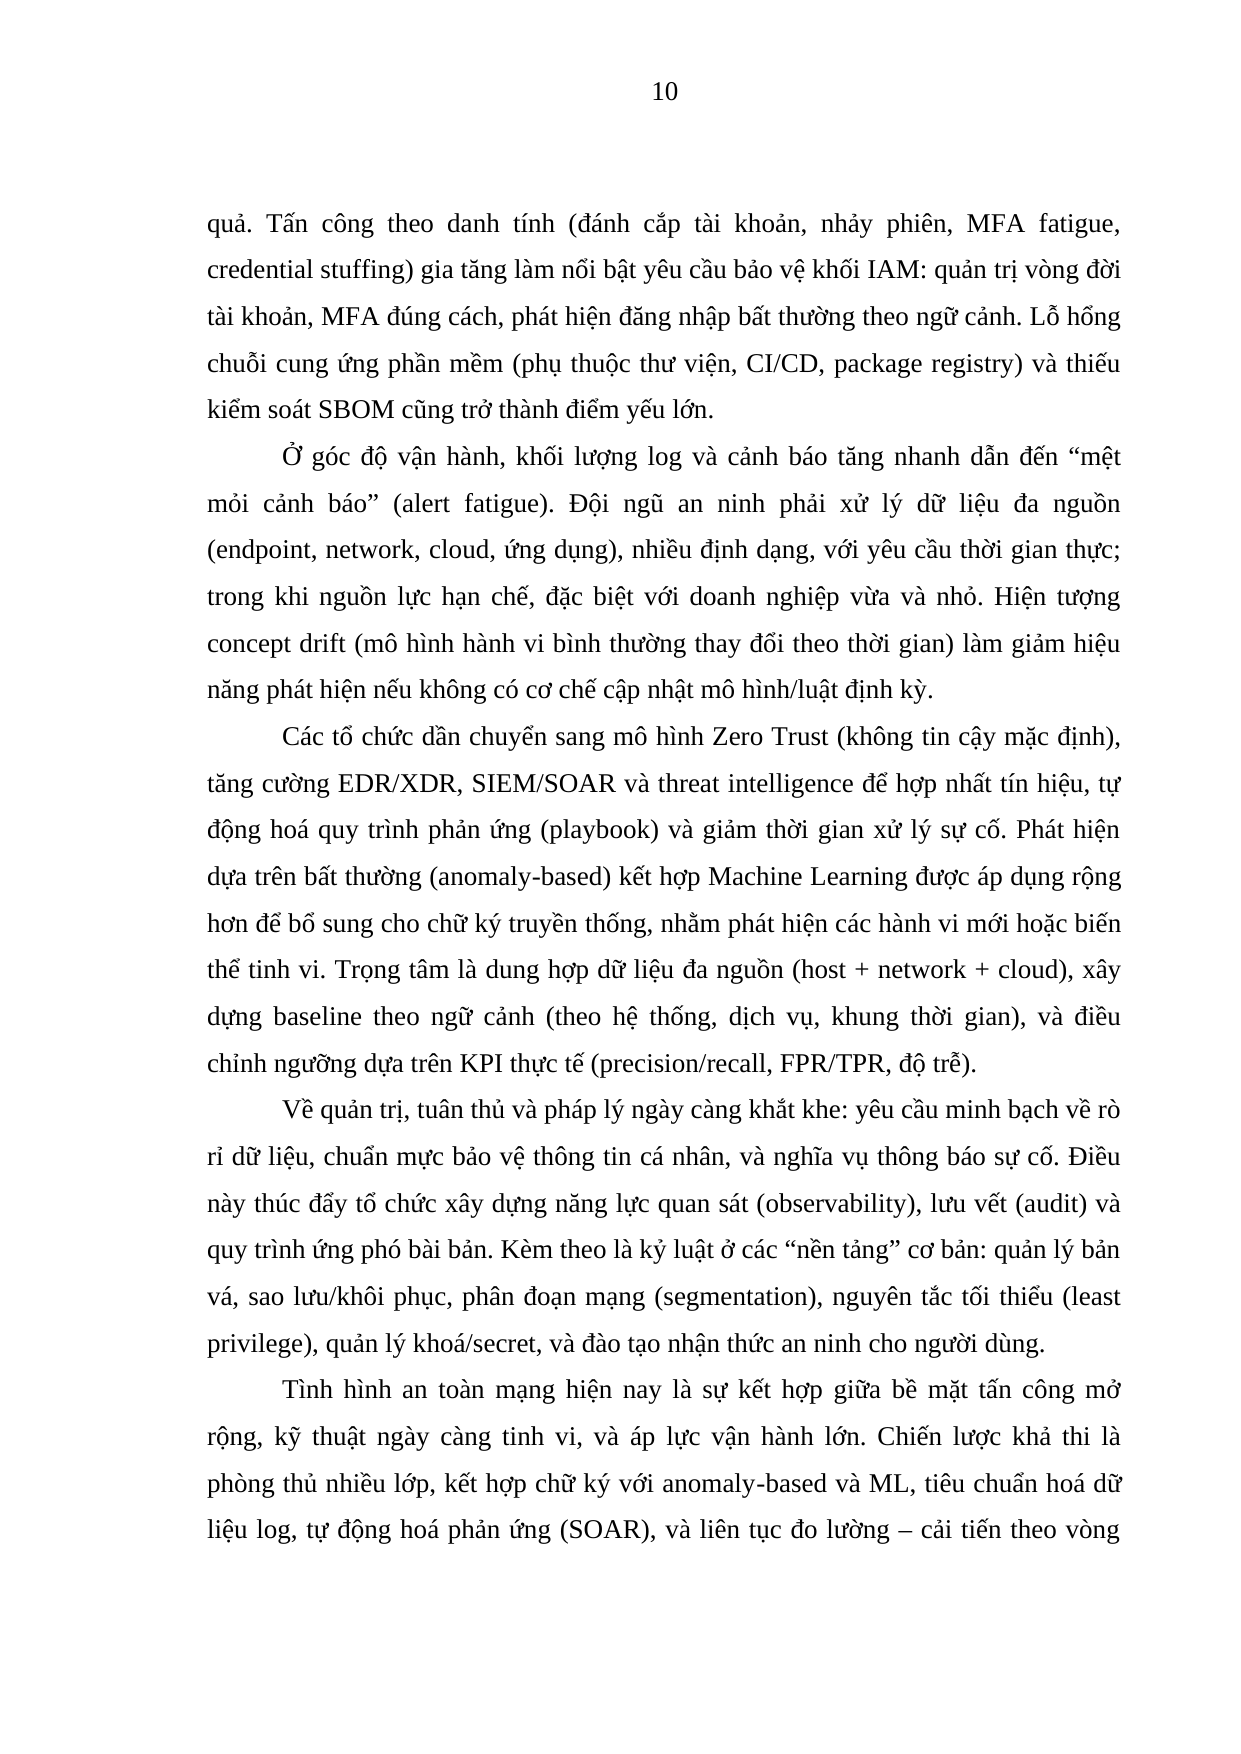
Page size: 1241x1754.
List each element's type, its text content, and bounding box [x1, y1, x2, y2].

text Ở góc độ vận hành, khối lượng log và cảnh báo tăng nhanh dẫn đến “mệt mỏi cảnh báo” (alert fatigue). Đội ngũ an ninh phải xử lý dữ liệu đa nguồn (endpoint, network, cloud, ứng dụng), nhiều định dạng, với yêu cầu thời gian thực; trong khi nguồn lực hạn chế, đặc biệt với doanh nghiệp vừa và nhỏ. Hiện tượng concept drift (mô hình hành vi bình thường thay đổi theo thời gian) làm giảm hiệu năng phát hiện nếu không có cơ chế cập nhật mô hình/luật định kỳ. [207, 440, 1122, 704]
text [207, 207, 1122, 424]
text Các tổ chức dần chuyển sang mô hình Zero Trust (không tin cậy mặc định), tăng cường EDR/XDR, SIEM/SOAR và threat intelligence để hợp nhất tín hiệu, tự động hoá quy trình phản ứng (playbook) và giảm thời gian xử lý sự cố. Phát hiện dựa trên bất thường (anomaly‑based) kết hợp Machine Learning được áp dụng rộng hơn để bổ sung cho chữ ký truyền thống, nhằm phát hiện các hành vi mới hoặc biến thể tinh vi. Trọng tâm là dung hợp dữ liệu đa nguồn (host + network + cloud), xây dựng baseline theo ngữ cảnh (theo hệ thống, dịch vụ, khung thời gian), và điều chỉnh ngưỡng dựa trên KPI thực tế (precision/recall, FPR/TPR, độ trễ). [207, 720, 1122, 1078]
text Về quản trị, tuân thủ và pháp lý ngày càng khắt khe: yêu cầu minh bạch về rò rỉ dữ liệu, chuẩn mực bảo vệ thông tin cá nhân, và nghĩa vụ thông báo sự cố. Điều này thúc đẩy tổ chức xây dựng năng lực quan sát (observability), lưu vết (audit) và quy trình ứng phó bài bản. Kèm theo là kỷ luật ở các “nền tảng” cơ bản: quản lý bản vá, sao lưu/khôi phục, phân đoạn mạng (segmentation), nguyên tắc tối thiểu (least privilege), quản lý khoá/secret, và đào tạo nhận thức an ninh cho người dùng. [207, 1093, 1122, 1358]
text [207, 1373, 1122, 1544]
